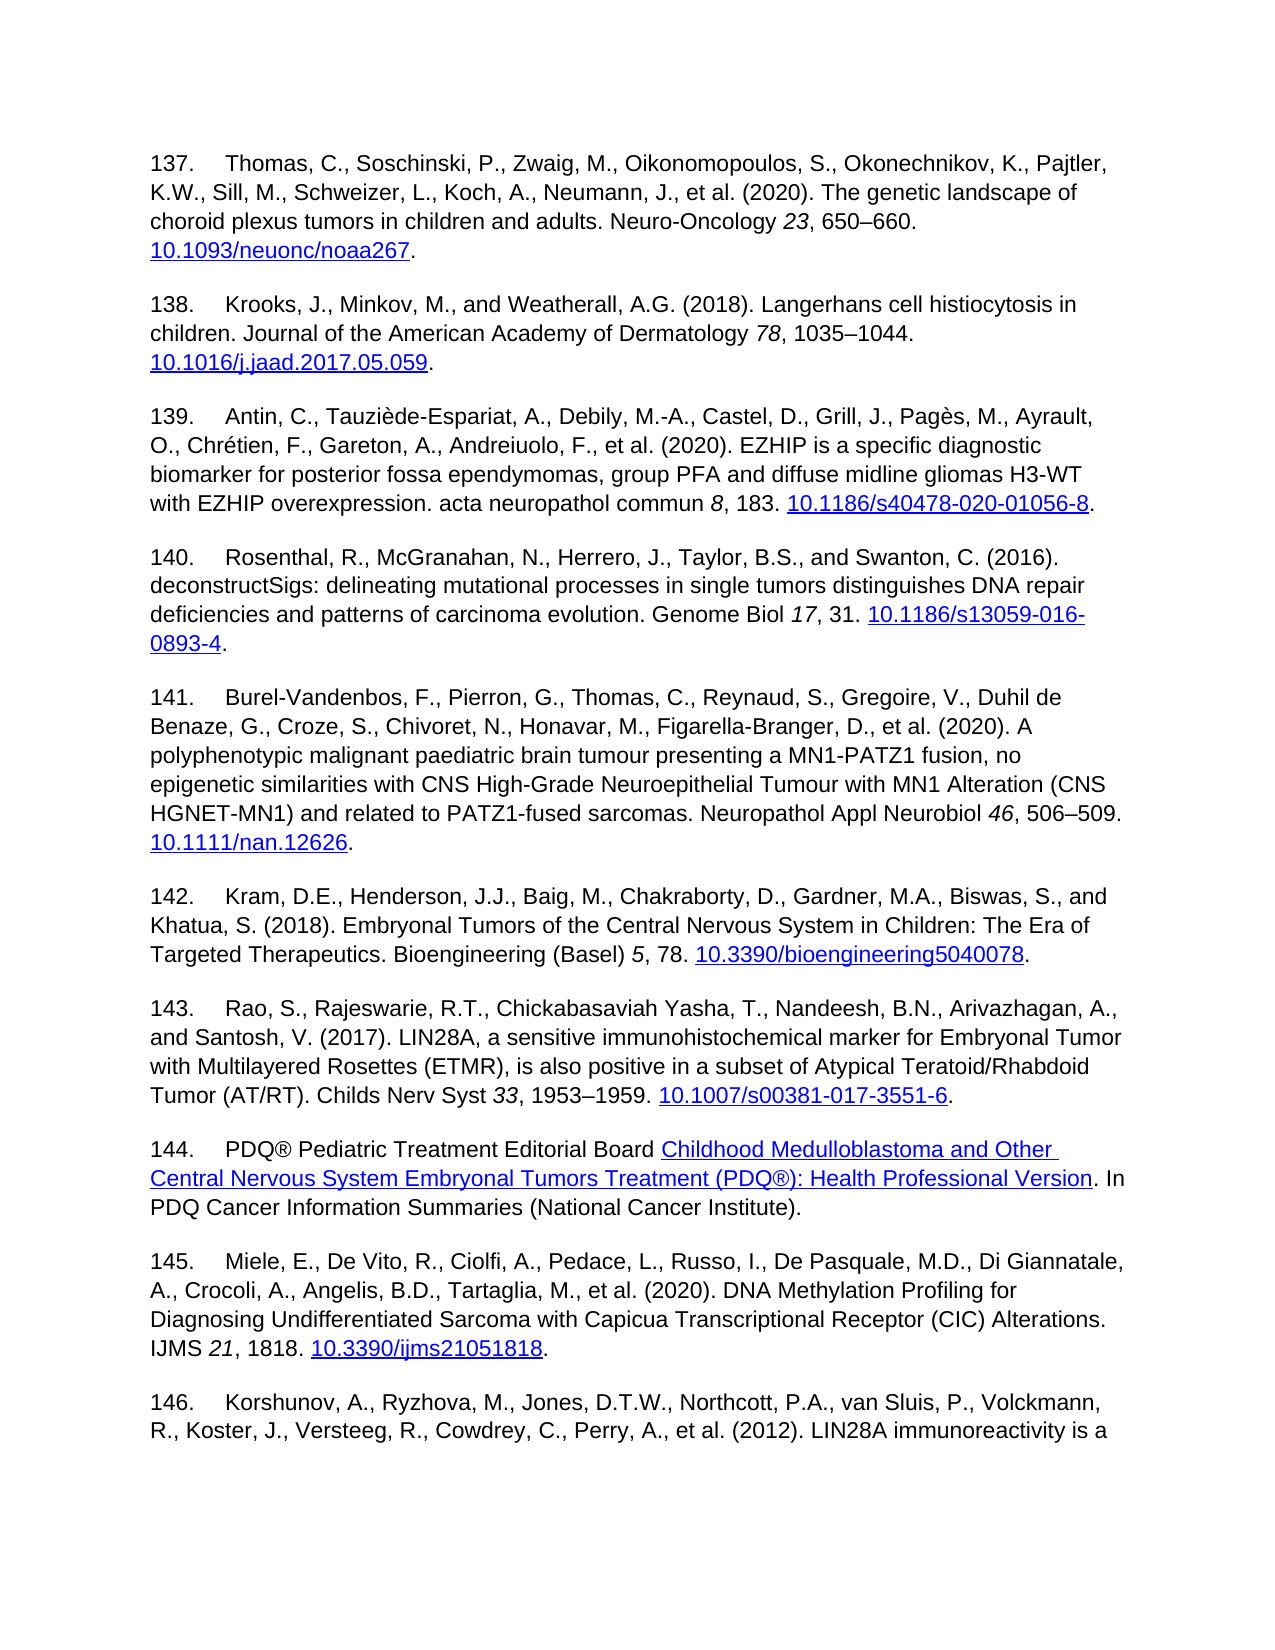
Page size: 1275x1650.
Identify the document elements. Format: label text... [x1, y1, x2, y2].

text 144. PDQ® Pediatric Treatment Editorial Board Childhood Medulloblastoma and Other Central Nervous System Embryonal Tumors Treatment (PDQ®): Health Professional Version. In PDQ Cancer Information Summaries (National Cancer Institute). [150, 1136, 1125, 1220]
text 141. Burel‐Vandenbos, F., Pierron, G., Thomas, C., Reynaud, S., Gregoire, V., Duhil de Benaze, G., Croze, S., Chivoret, N., Honavar, M., Figarella‐Branger, D., et al. (2020). A polyphenotypic malignant paediatric brain tumour presenting a MN1‐PATZ1 fusion, no epigenetic similarities with CNS High‐Grade Neuroepithelial Tumour with MN1 Alteration (CNS HGNET‐MN1) and related to PATZ1‐fused sarcomas. Neuropathol Appl Neurobiol 46, 506–509. 10.1111/nan.12626. [150, 684, 1125, 856]
text 138. Krooks, J., Minkov, M., and Weatherall, A.G. (2018). Langerhans cell histiocytosis in children. Journal of the American Academy of Dermatology 78, 1035–1044. 10.1016/j.jaad.2017.05.059. [150, 291, 1125, 375]
text 143. Rao, S., Rajeswarie, R.T., Chickabasaviah Yasha, T., Nandeesh, B.N., Arivazhagan, A., and Santosh, V. (2017). LIN28A, a sensitive immunohistochemical marker for Embryonal Tumor with Multilayered Rosettes (ETMR), is also positive in a subset of Atypical Teratoid/Rhabdoid Tumor (AT/RT). Childs Nerv Syst 33, 1953–1959. 10.1007/s00381-017-3551-6. [150, 995, 1125, 1108]
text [150, 1388, 1125, 1444]
text 142. Kram, D.E., Henderson, J.J., Baig, M., Chakraborty, D., Gardner, M.A., Biswas, S., and Khatua, S. (2018). Embryonal Tumors of the Central Nervous System in Children: The Era of Targeted Therapeutics. Bioengineering (Basel) 5, 78. 10.3390/bioengineering5040078. [150, 883, 1125, 967]
text 145. Miele, E., De Vito, R., Ciolfi, A., Pedace, L., Russo, I., De Pasquale, M.D., Di Giannatale, A., Crocoli, A., Angelis, B.D., Tartaglia, M., et al. (2020). DNA Methylation Profiling for Diagnosing Undifferentiated Sarcoma with Capicua Transcriptional Receptor (CIC) Alterations. IJMS 21, 1818. 10.3390/ijms21051818. [150, 1248, 1125, 1361]
text 137. Thomas, C., Soschinski, P., Zwaig, M., Oikonomopoulos, S., Okonechnikov, K., Pajtler, K.W., Sill, M., Schweizer, L., Koch, A., Neumann, J., et al. (2020). The genetic landscape of choroid plexus tumors in children and adults. Neuro-Oncology 23, 650–660. 10.1093/neuonc/noaa267. [150, 150, 1125, 263]
text 139. Antin, C., Tauziède-Espariat, A., Debily, M.-A., Castel, D., Grill, J., Pagès, M., Ayrault, O., Chrétien, F., Gareton, A., Andreiuolo, F., et al. (2020). EZHIP is a specific diagnostic biomarker for posterior fossa ependymomas, group PFA and diffuse midline gliomas H3-WT with EZHIP overexpression. acta neuropathol commun 8, 183. 10.1186/s40478-020-01056-8. [150, 403, 1125, 516]
text 140. Rosenthal, R., McGranahan, N., Herrero, J., Taylor, B.S., and Swanton, C. (2016). deconstructSigs: delineating mutational processes in single tumors distinguishes DNA repair deficiencies and patterns of carcinoma evolution. Genome Biol 17, 31. 10.1186/s13059-016-0893-4. [150, 543, 1125, 657]
